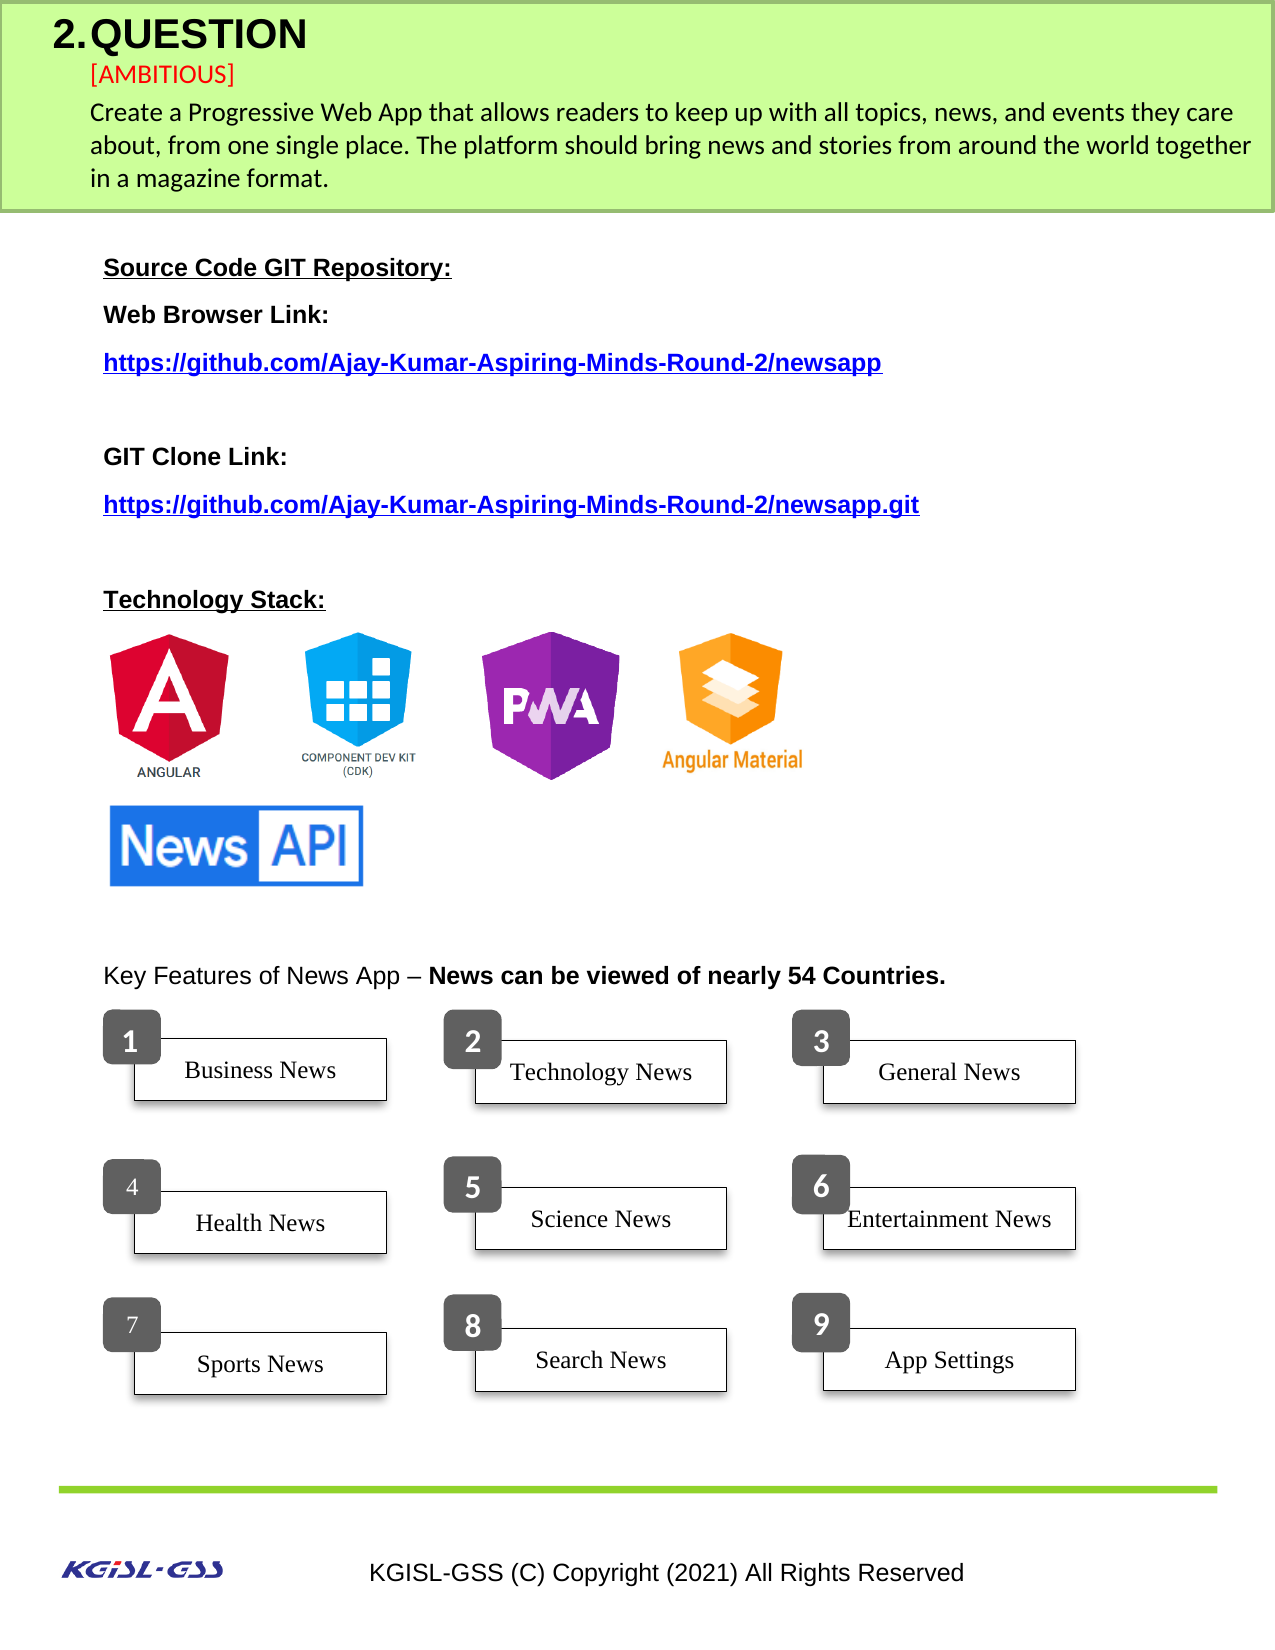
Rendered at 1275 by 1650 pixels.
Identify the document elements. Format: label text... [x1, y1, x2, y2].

text GIT Clone Link: [103, 442, 1172, 471]
picture [482, 632, 620, 780]
picture [51, 1496, 233, 1642]
picture [373, 682, 389, 698]
picture [103, 798, 372, 896]
picture [373, 659, 389, 675]
picture [327, 682, 343, 698]
text Technology Stack: [103, 584, 1172, 613]
picture [350, 682, 366, 698]
picture [103, 632, 235, 780]
picture [373, 705, 389, 720]
text https://github.com/Ajay-Kumar-Aspiring-Minds-Round-2/newsapp.git [103, 490, 1172, 518]
picture [661, 632, 804, 780]
picture [327, 705, 343, 720]
text Web Browser Link: [103, 300, 1172, 329]
picture [296, 632, 420, 780]
text Key Features of News App – News can be viewed of nearly 54 Countries. [103, 961, 1172, 990]
text https://github.com/Ajay-Kumar-Aspiring-Minds-Round-2/newsapp [103, 348, 1172, 376]
picture [350, 705, 366, 720]
text Source Code GIT Repository: [103, 253, 1172, 282]
